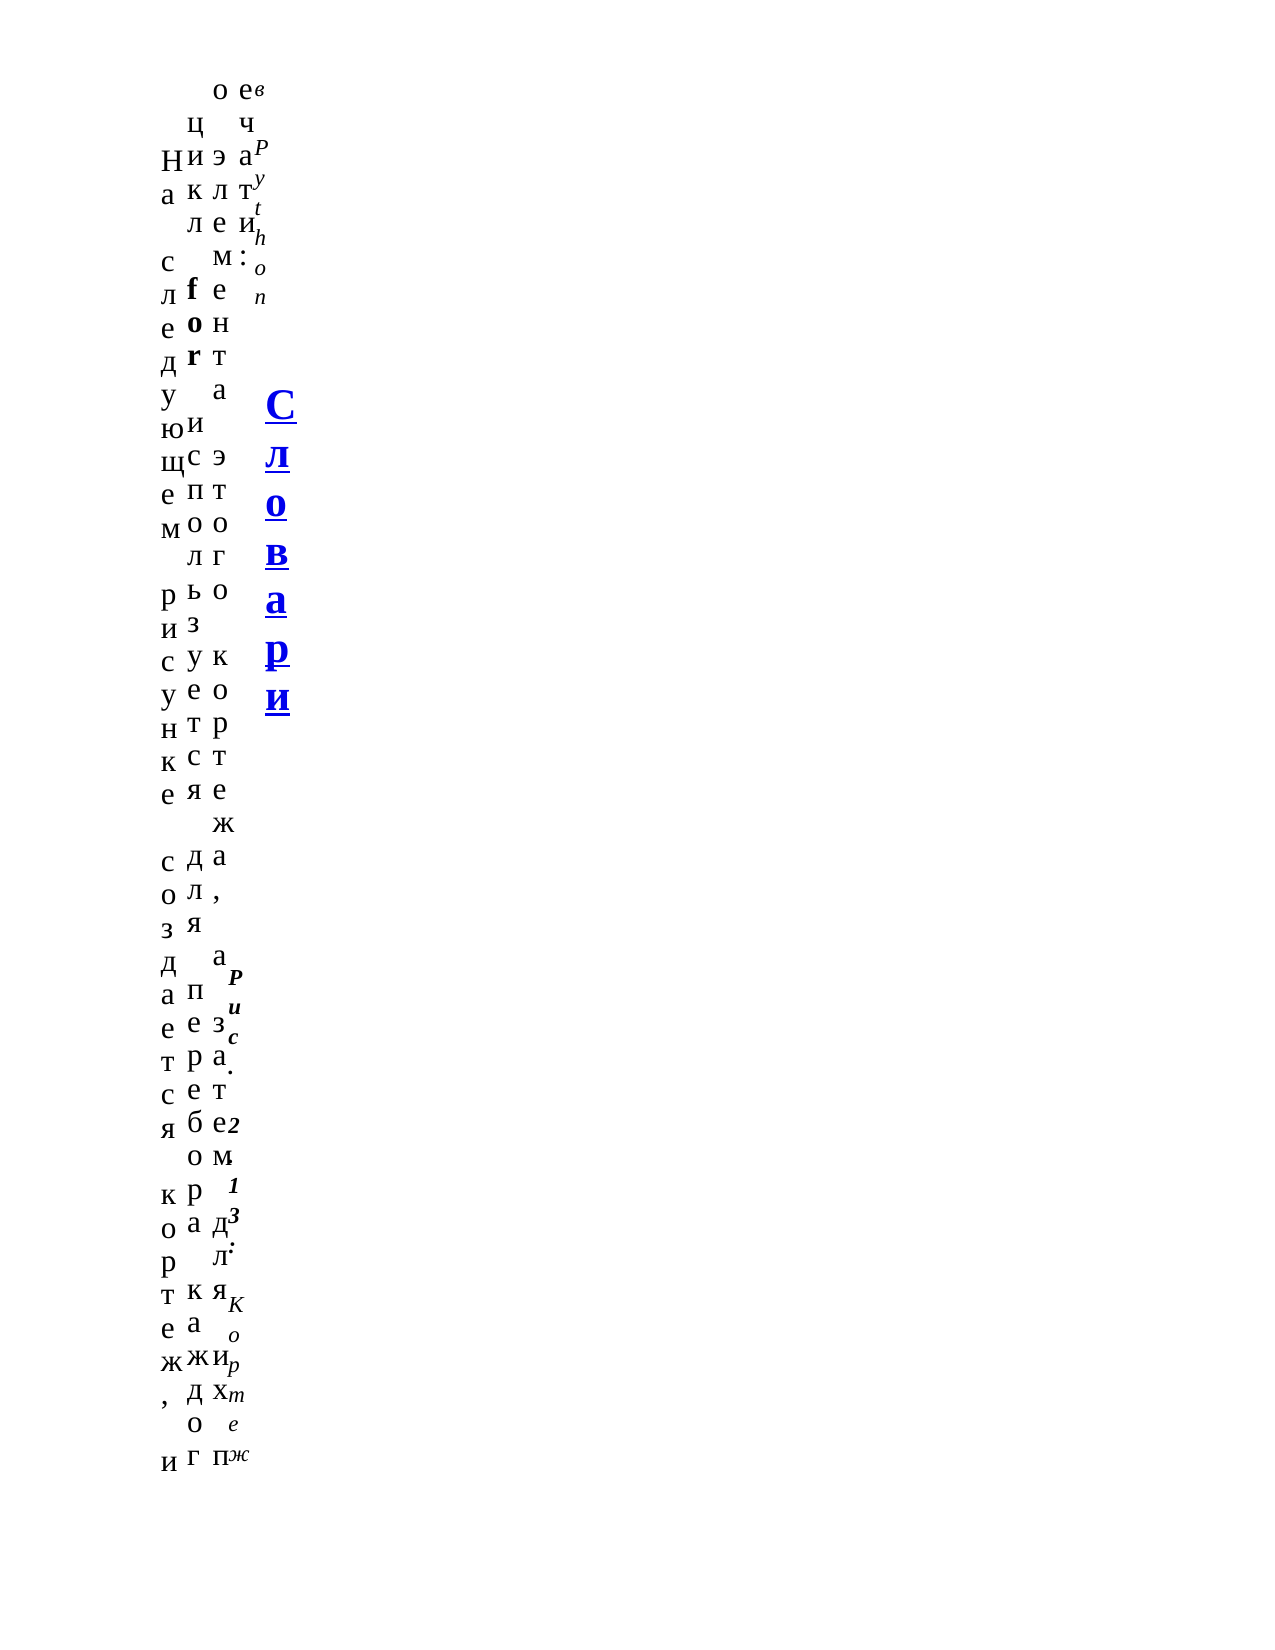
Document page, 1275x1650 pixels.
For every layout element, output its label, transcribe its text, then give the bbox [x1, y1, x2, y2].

text Словари [265, 521, 280, 568]
text Словари [265, 424, 280, 471]
text Словари [265, 473, 280, 519]
text Словари [265, 570, 280, 616]
text Словари [265, 618, 280, 665]
text Словари [265, 667, 280, 713]
text Словари [265, 381, 280, 422]
